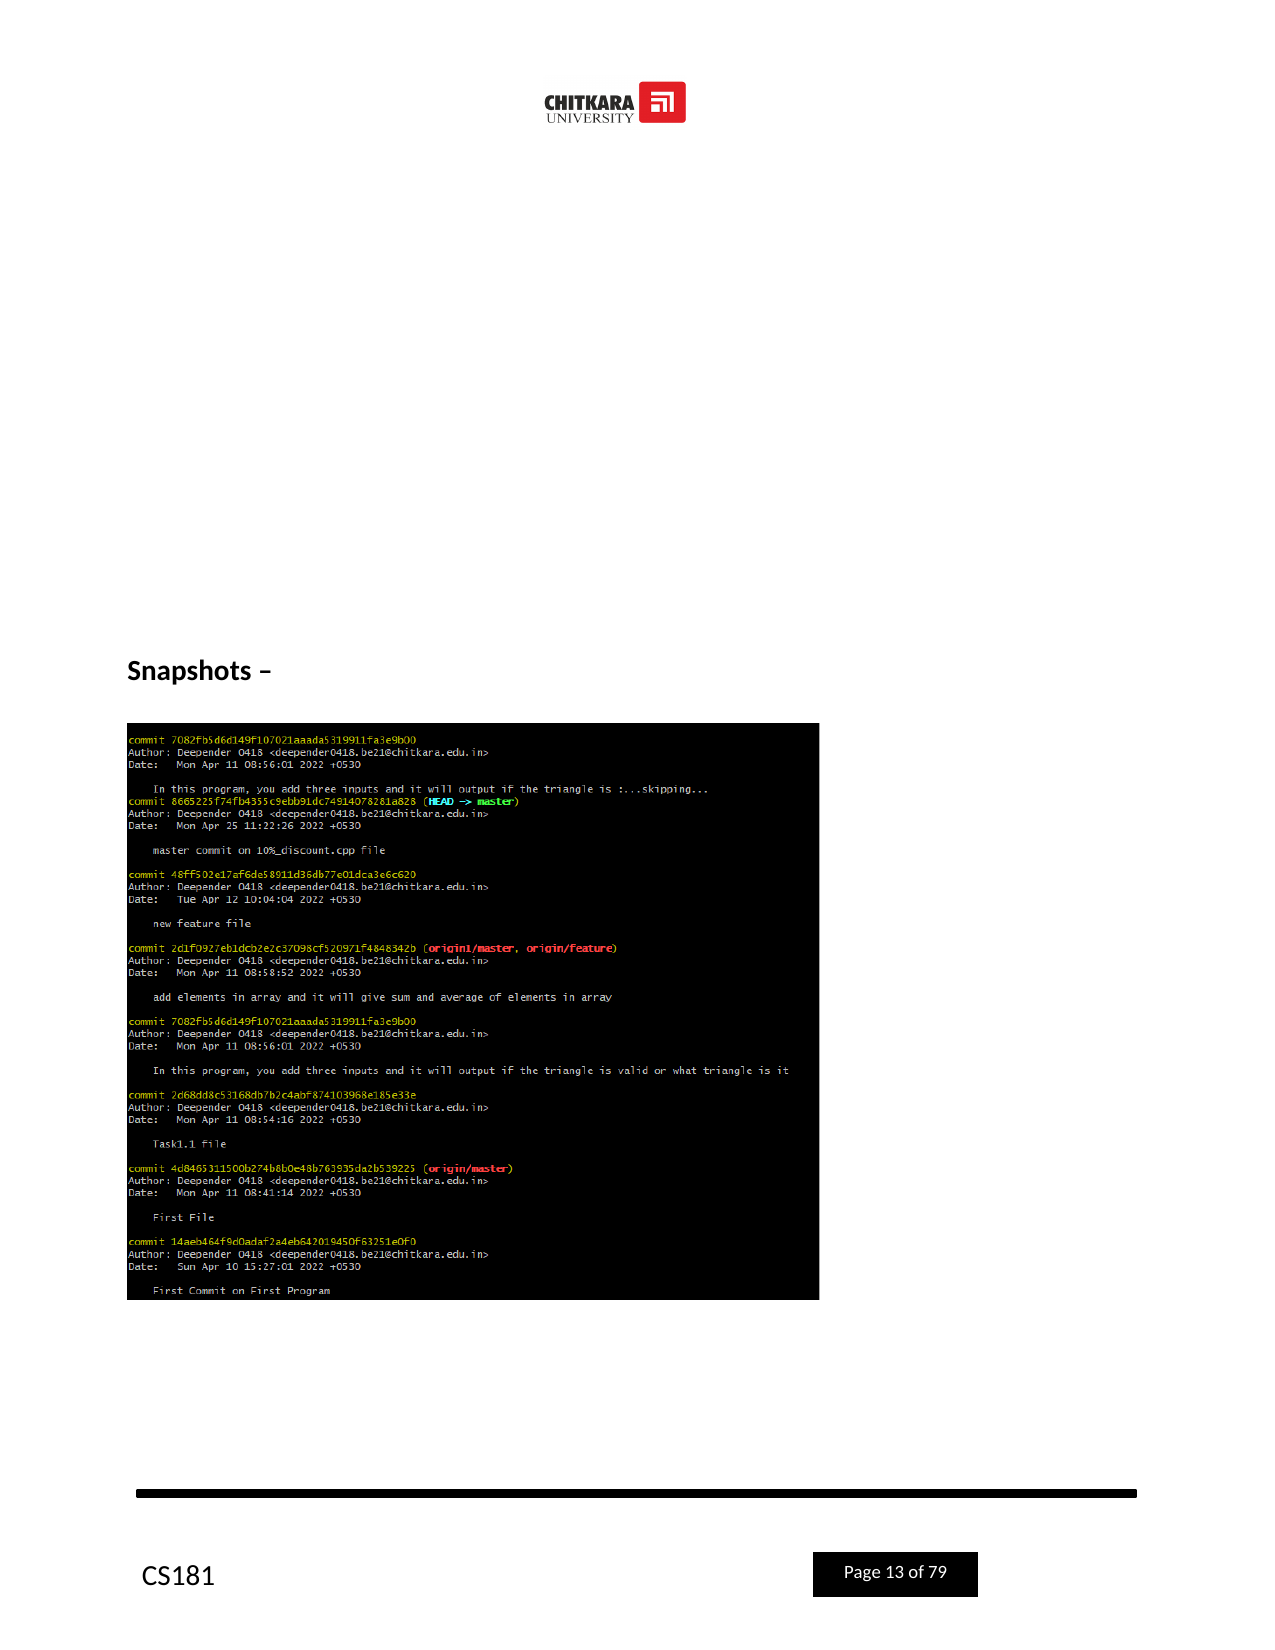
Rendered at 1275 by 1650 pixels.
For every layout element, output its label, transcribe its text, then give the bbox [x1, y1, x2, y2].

picture [542, 74, 688, 131]
text Snapshots – [127, 652, 1139, 688]
picture [127, 723, 820, 1300]
